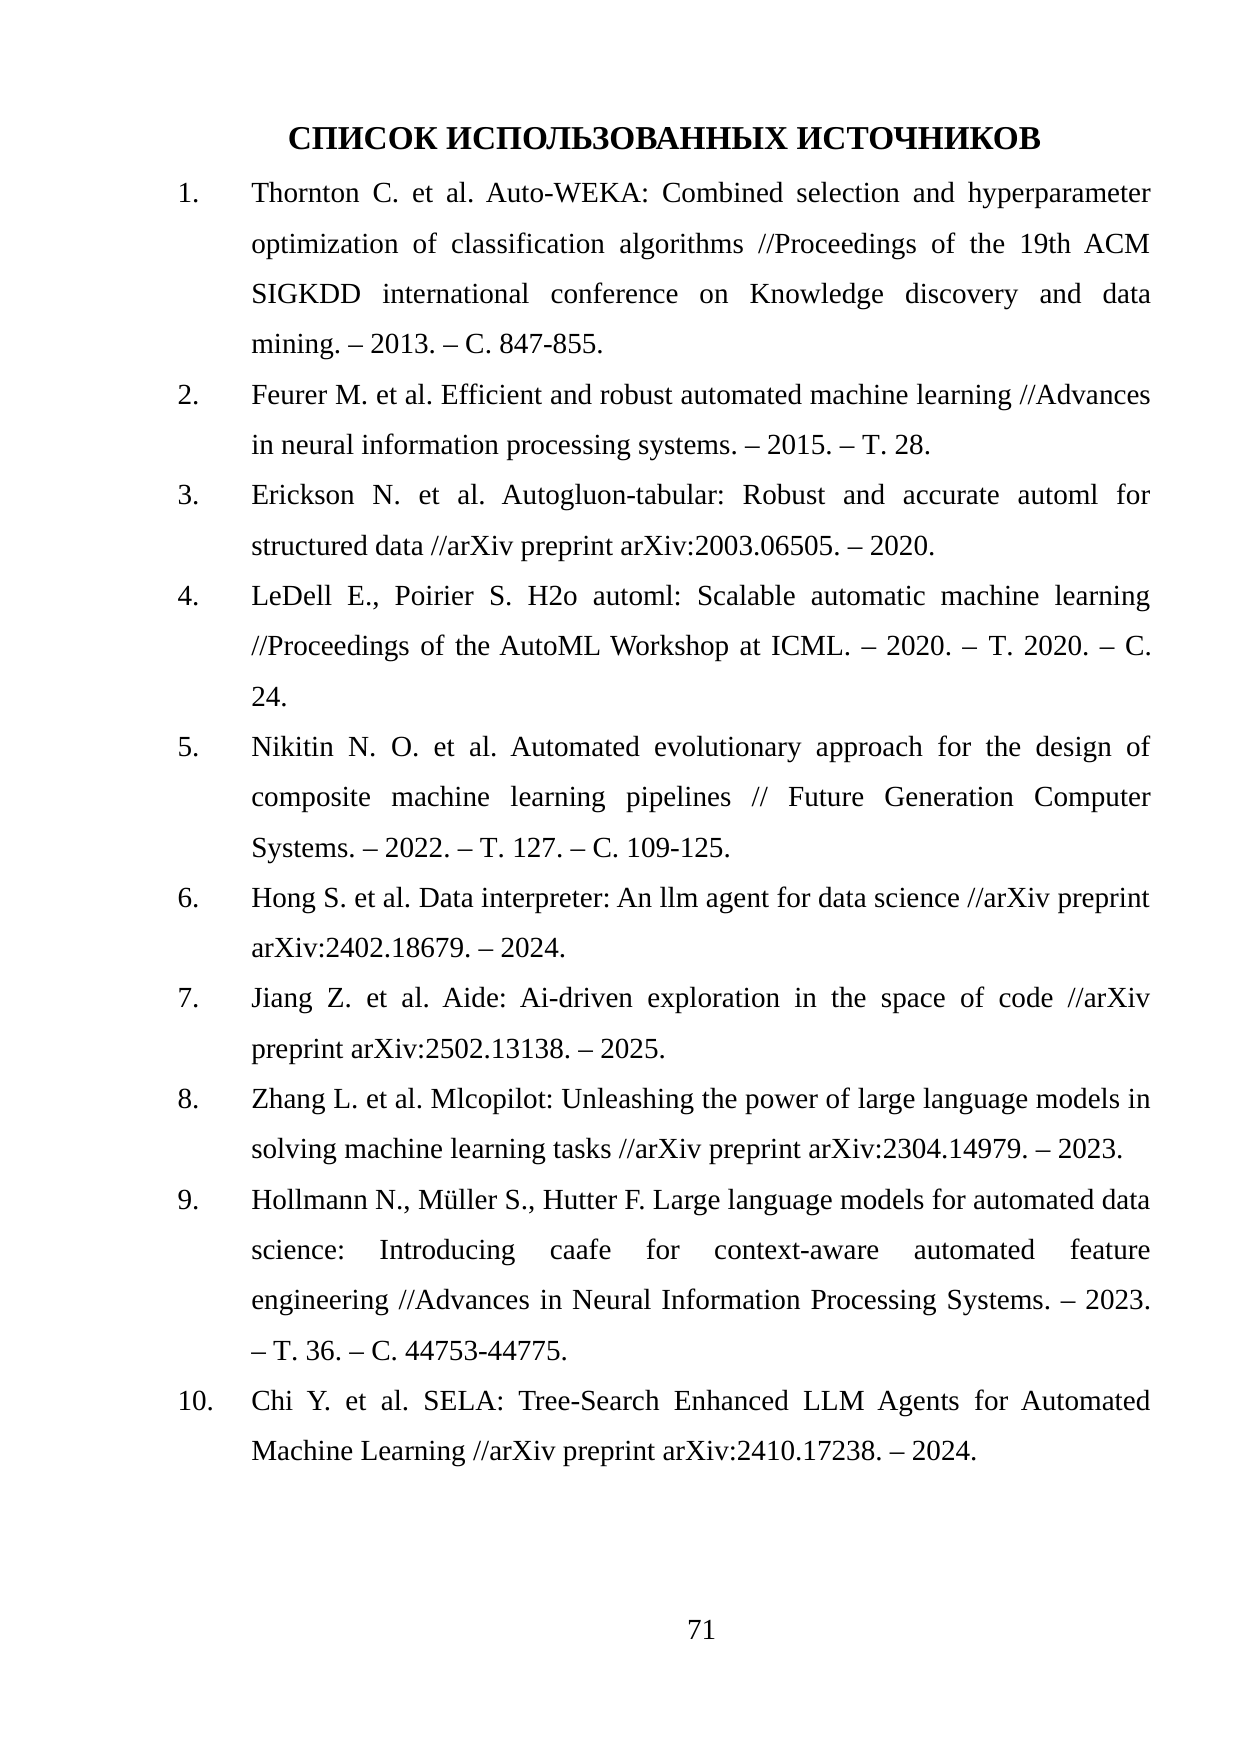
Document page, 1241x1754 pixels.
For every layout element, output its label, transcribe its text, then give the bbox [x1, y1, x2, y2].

text Feurer M. et al. Efficient and robust automated machine learning //Advances in neural information processing systems. – 2015. – Т. 28. [177, 377, 1152, 461]
text Hollmann N., Müller S., Hutter F. Large language models for automated data science: Introducing caafe for context-aware automated feature engineering //Advances in Neural Information Processing Systems. – 2023. – Т. 36. – С. 44753-44775. [177, 1182, 1152, 1366]
subtitle СПИСОК ИСПОЛЬЗОВАННЫХ ИСТОЧНИКОВ [177, 118, 1152, 156]
text Zhang L. et al. Mlcopilot: Unleashing the power of large language models in solving machine learning tasks //arXiv preprint arXiv:2304.14979. – 2023. [177, 1081, 1152, 1165]
text LeDell E., Poirier S. H2o automl: Scalable automatic machine learning //Proceedings of the AutoML Workshop at ICML. – 2020. – Т. 2020. – С. 24. [177, 578, 1152, 712]
text Chi Y. et al. SELA: Tree-Search Enhanced LLM Agents for Automated Machine Learning //arXiv preprint arXiv:2410.17238. – 2024. [177, 1383, 1152, 1467]
text Jiang Z. et al. Aide: Ai-driven exploration in the space of code //arXiv preprint arXiv:2502.13138. – 2025. [177, 981, 1152, 1064]
text Nikitin N. O. et al. Automated evolutionary approach for the design of composite machine learning pipelines // Future Generation Computer Systems. – 2022. – Т. 127. – С. 109-125. [177, 729, 1152, 863]
text Thornton C. et al. Auto-WEKA: Combined selection and hyperparameter optimization of classification algorithms //Proceedings of the 19th ACM SIGKDD international conference on Knowledge discovery and data mining. – 2013. – С. 847-855. [177, 176, 1152, 360]
text Erickson N. et al. Autogluon-tabular: Robust and accurate automl for structured data //arXiv preprint arXiv:2003.06505. – 2020. [177, 477, 1152, 561]
text Hong S. et al. Data interpreter: An llm agent for data science //arXiv preprint arXiv:2402.18679. – 2024. [177, 880, 1152, 964]
